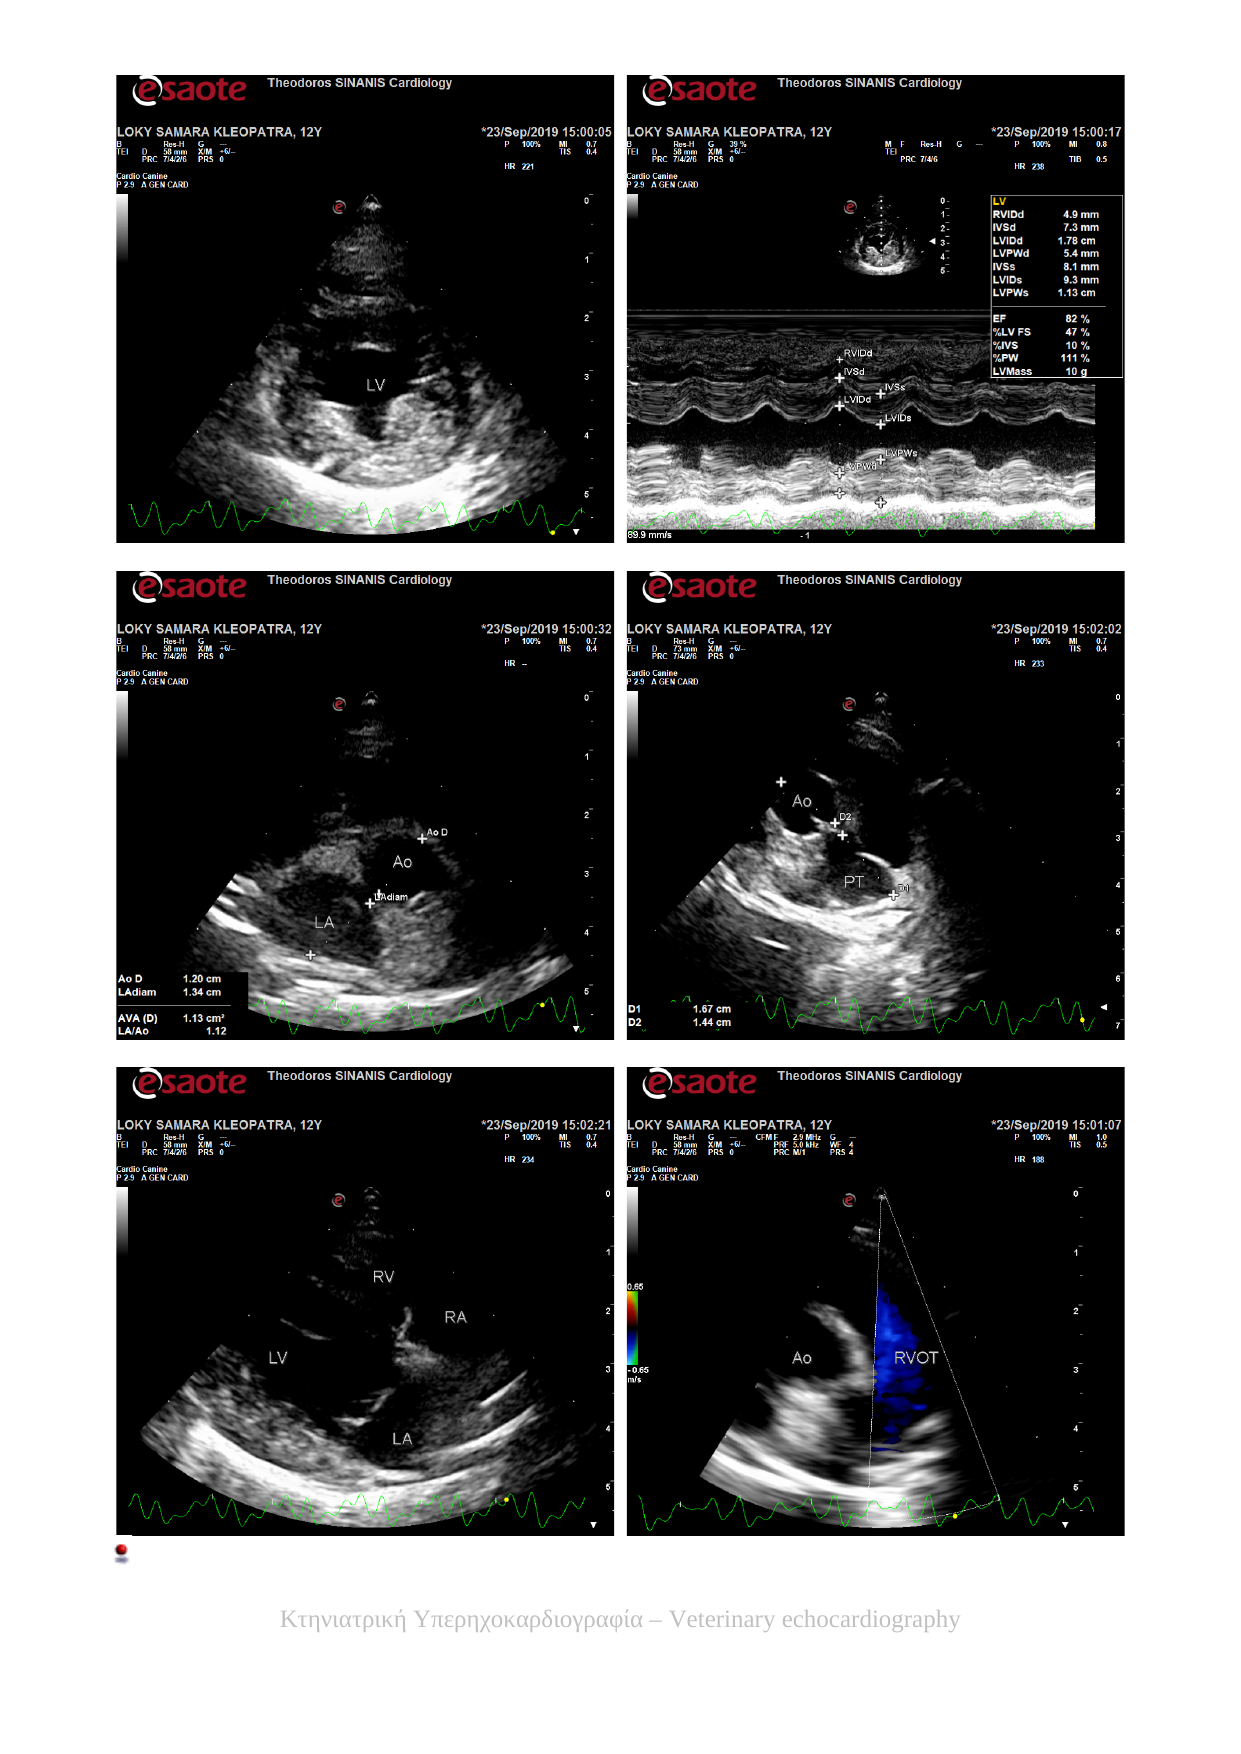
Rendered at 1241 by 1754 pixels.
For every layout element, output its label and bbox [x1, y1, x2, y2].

picture [110, 1067, 615, 1566]
picture [626, 1067, 1125, 1536]
picture [116, 75, 615, 543]
picture [116, 571, 615, 1040]
picture [626, 571, 1125, 1040]
picture [626, 75, 1125, 543]
